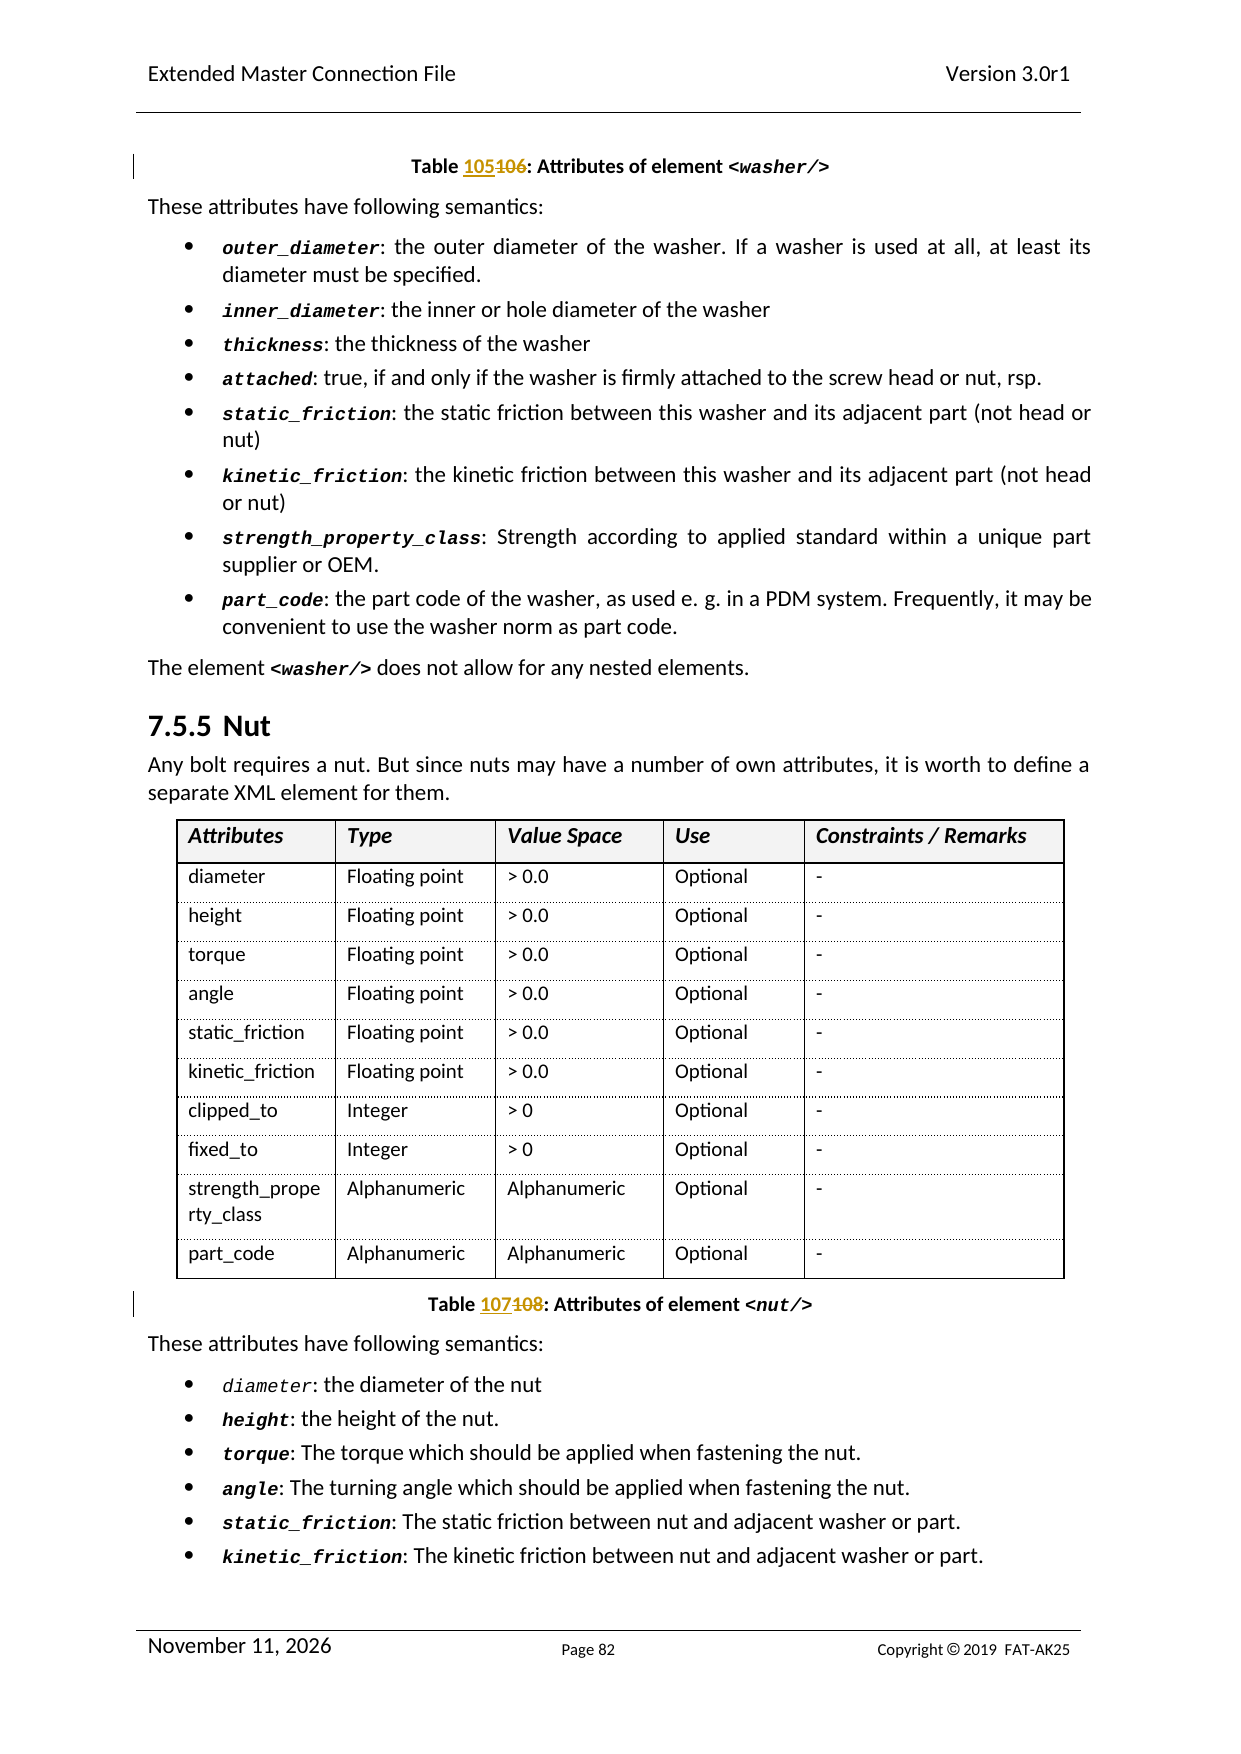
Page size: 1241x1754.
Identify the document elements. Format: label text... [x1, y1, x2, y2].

text The element <washer/> does not allow for any nested elements. [148, 653, 1092, 681]
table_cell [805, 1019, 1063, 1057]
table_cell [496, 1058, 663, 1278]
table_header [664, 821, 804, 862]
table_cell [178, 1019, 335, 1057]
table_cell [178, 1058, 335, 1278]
list thickness: the thickness of the washer [185, 329, 1092, 357]
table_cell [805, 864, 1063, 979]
text These attributes have following semantics: [148, 192, 1092, 220]
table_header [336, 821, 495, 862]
list attached: true, if and only if the washer is firmly attached to the screw head or nut, rsp. [185, 363, 1092, 391]
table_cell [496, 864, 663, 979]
list static_friction: the static friction between this washer and its adjacent part (not head or nut) [185, 398, 1092, 454]
list static_friction: The static friction between nut and adjacent washer or part. [185, 1507, 1092, 1535]
list torque: The torque which should be applied when fastening the nut. [185, 1438, 1092, 1467]
list strength_property_class: Strength according to applied standard within a unique part supplier or OEM. [185, 522, 1092, 578]
text These attributes have following semantics: [148, 1329, 1092, 1357]
list kinetic_friction: The kinetic friction between nut and adjacent washer or part. [185, 1541, 1092, 1569]
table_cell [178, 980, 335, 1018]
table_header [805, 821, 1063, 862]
list diameter: the diameter of the nut [185, 1370, 1092, 1398]
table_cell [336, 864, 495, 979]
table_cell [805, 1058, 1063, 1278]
list angle: The turning angle which should be applied when fastening the nut. [185, 1473, 1092, 1501]
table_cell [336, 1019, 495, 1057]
list outer_diameter: the outer diameter of the washer. If a washer is used at all, at least its diameter must be specified. [185, 232, 1092, 288]
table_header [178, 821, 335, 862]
list inner_diameter: the inner or hole diameter of the washer [185, 295, 1092, 323]
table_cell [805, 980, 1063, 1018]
text Any bolt requires a nut. But since nuts may have a number of own attributes, it is worth to define a separate XML element for them. [148, 750, 1092, 806]
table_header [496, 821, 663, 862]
list kinetic_friction: the kinetic friction between this washer and its adjacent part (not head or nut) [185, 460, 1092, 516]
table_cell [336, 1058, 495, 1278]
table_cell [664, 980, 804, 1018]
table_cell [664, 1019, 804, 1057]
subtitle Nut [148, 706, 1092, 744]
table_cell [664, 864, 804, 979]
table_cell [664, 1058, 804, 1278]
list height: the height of the nut. [185, 1404, 1092, 1432]
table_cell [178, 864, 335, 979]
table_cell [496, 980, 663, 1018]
list part_code: the part code of the washer, as used e. g. in a PDM system. Frequently, it may be convenient to use the washer norm as part code. [185, 584, 1092, 641]
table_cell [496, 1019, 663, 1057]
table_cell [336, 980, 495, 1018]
